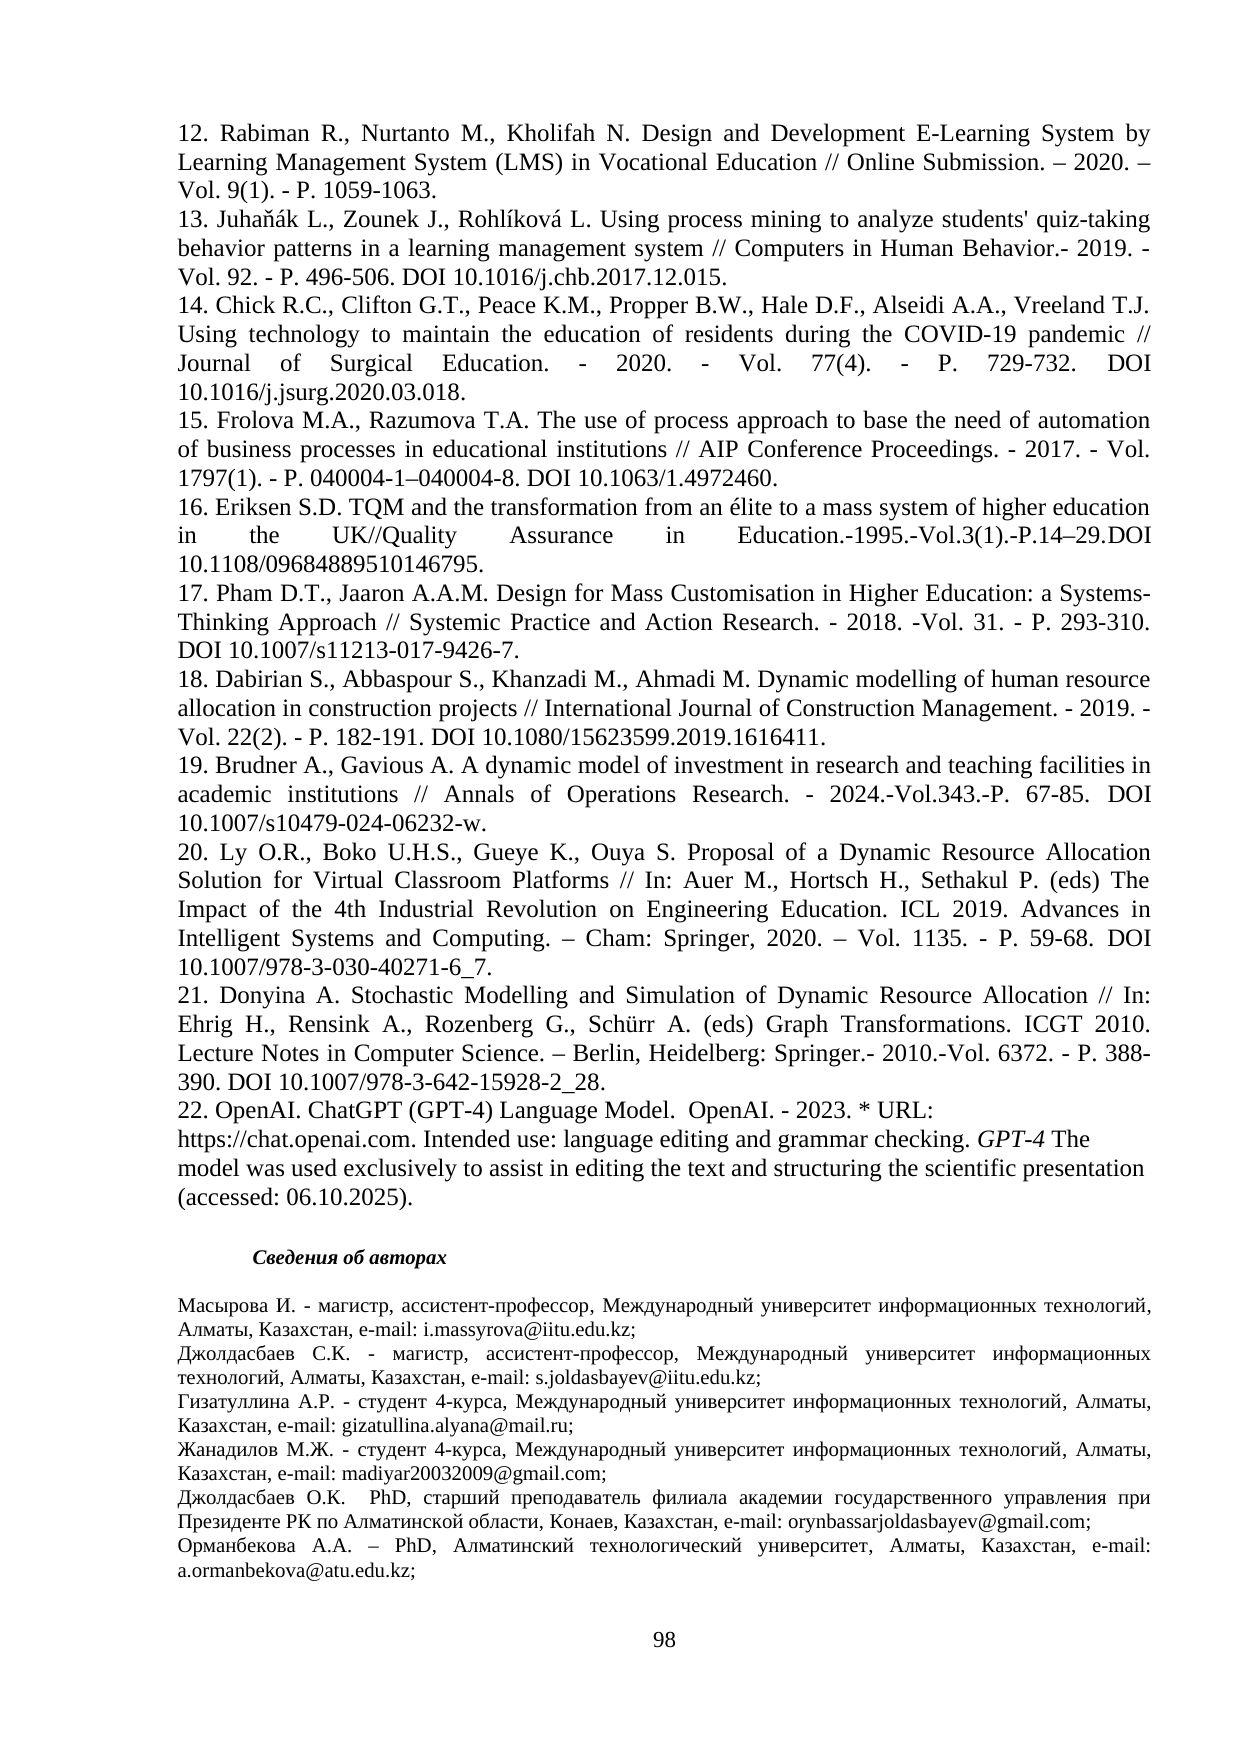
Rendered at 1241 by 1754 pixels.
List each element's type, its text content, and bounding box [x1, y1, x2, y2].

text 13. Juhaňák L., Zounek J., Rohlíková L. Using process mining to analyze students' quiz-taking behavior patterns in a learning management system // Computers in Human Behavior.- 2019. - Vol. 92. - P. 496-506. DOI 10.1016/j.chb.2017.12.015. [177, 204, 1152, 291]
text Джолдасбаев С.К. - магистр, ассистент-профессор, Международный университет информационных технологий, Алматы, Казахстан, e-mail: s.joldasbayev@iitu.edu.kz; [177, 1341, 1152, 1389]
text Гизатуллина А.Р. - cтудент 4-курса, Международный университет информационных технологий, Алматы, Казахстан, e-mail: gizatullina.alyana@mail.ru; [177, 1389, 1152, 1437]
text Масырова И. - магистр, ассистент-профессор, Международный университет информационных технологий, Алматы, Казахстан, e-mail: i.massyrova@iitu.edu.kz; [177, 1293, 1152, 1341]
text 14. Chick R.C., Clifton G.T., Peace K.M., Propper B.W., Hale D.F., Alseidi A.A., Vreeland T.J. Using technology to maintain the education of residents during the COVID-19 pandemic // Journal of Surgical Education. - 2020. - Vol. 77(4). - P. 729-732. DOI 10.1016/j.jsurg.2020.03.018. [177, 291, 1152, 406]
text 22. OpenAI. ChatGPT (GPT-4) Language Model. OpenAI. - 2023. * URL: https://chat.openai.com. Intended use: language editing and grammar checking. GPT-4 The model was used exclusively to assist in editing the text and structuring the scientific presentation (accessed: 06.10.2025). [177, 1096, 1152, 1211]
text 16. Eriksen S.D. TQM and the transformation from an élite to a mass system of higher education in the UK//Quality Assurance in Education.-1995.-Vol.3(1).-P.14–29.DOI 10.1108/09684889510146795. [177, 492, 1152, 578]
text Орманбекова А.А. – PhD, Алматинский технологический университет, Алматы, Казахстан, e-mail: a.ormanbekova@atu.edu.kz; [177, 1533, 1152, 1582]
text 20. Ly O.R., Boko U.H.S., Gueye K., Ouya S. Proposal of a Dynamic Resource Allocation Solution for Virtual Classroom Platforms // In: Auer M., Hortsch H., Sethakul P. (eds) The Impact of the 4th Industrial Revolution on Engineering Education. ICL 2019. Advances in Intelligent Systems and Computing. – Cham: Springer, 2020. – Vol. 1135. - P. 59-68. DOI 10.1007/978-3-030-40271-6_7. [177, 837, 1152, 981]
text 15. Frolova M.A., Razumova T.A. The use of process approach to base the need of automation of business processes in educational institutions // AIP Conference Proceedings. - 2017. - Vol. 1797(1). - P. 040004-1–040004-8. DOI 10.1063/1.4972460. [177, 406, 1152, 492]
text 21. Donyina A. Stochastic Modelling and Simulation of Dynamic Resource Allocation // In: Ehrig H., Rensink A., Rozenberg G., Schürr A. (eds) Graph Transformations. ICGT 2010. Lecture Notes in Computer Science. – Berlin, Heidelberg: Springer.- 2010.-Vol. 6372. - P. 388-390. DOI 10.1007/978-3-642-15928-2_28. [177, 981, 1152, 1096]
text 12. Rabiman R., Nurtanto M., Kholifah N. Design and Development E-Learning System by Learning Management System (LMS) in Vocational Education // Online Submission. – 2020. – Vol. 9(1). - P. 1059-1063. [177, 118, 1152, 204]
text 19. Brudner A., Gavious A. A dynamic model of investment in research and teaching facilities in academic institutions // Annals of Operations Research. - 2024.-Vol.343.-P. 67-85. DOI 10.1007/s10479-024-06232-w. [177, 751, 1152, 837]
text Сведения об авторах [177, 1245, 1152, 1269]
text 17. Pham D.T., Jaaron A.A.M. Design for Mass Customisation in Higher Education: a Systems-Thinking Approach // Systemic Practice and Action Research. - 2018. -Vol. 31. - P. 293-310. DOI 10.1007/s11213-017-9426-7. [177, 578, 1152, 664]
text Жанадилов М.Ж. - cтудент 4-курса, Международный университет информационных технологий, Алматы, Казахстан, e-mail: madiyar20032009@gmail.com; [177, 1437, 1152, 1485]
text Джолдасбаев О.К. PhD, старший преподаватель филиала академии государственного управления при Президенте РК по Алматинской области, Конаев, Казахстан, e-mail: orynbassarjoldasbayev@gmail.com; [177, 1485, 1152, 1533]
text 18. Dabirian S., Abbaspour S., Khanzadi M., Ahmadi M. Dynamic modelling of human resource allocation in construction projects // International Journal of Construction Management. - 2019. - Vol. 22(2). - P. 182-191. DOI 10.1080/15623599.2019.1616411. [177, 664, 1152, 751]
